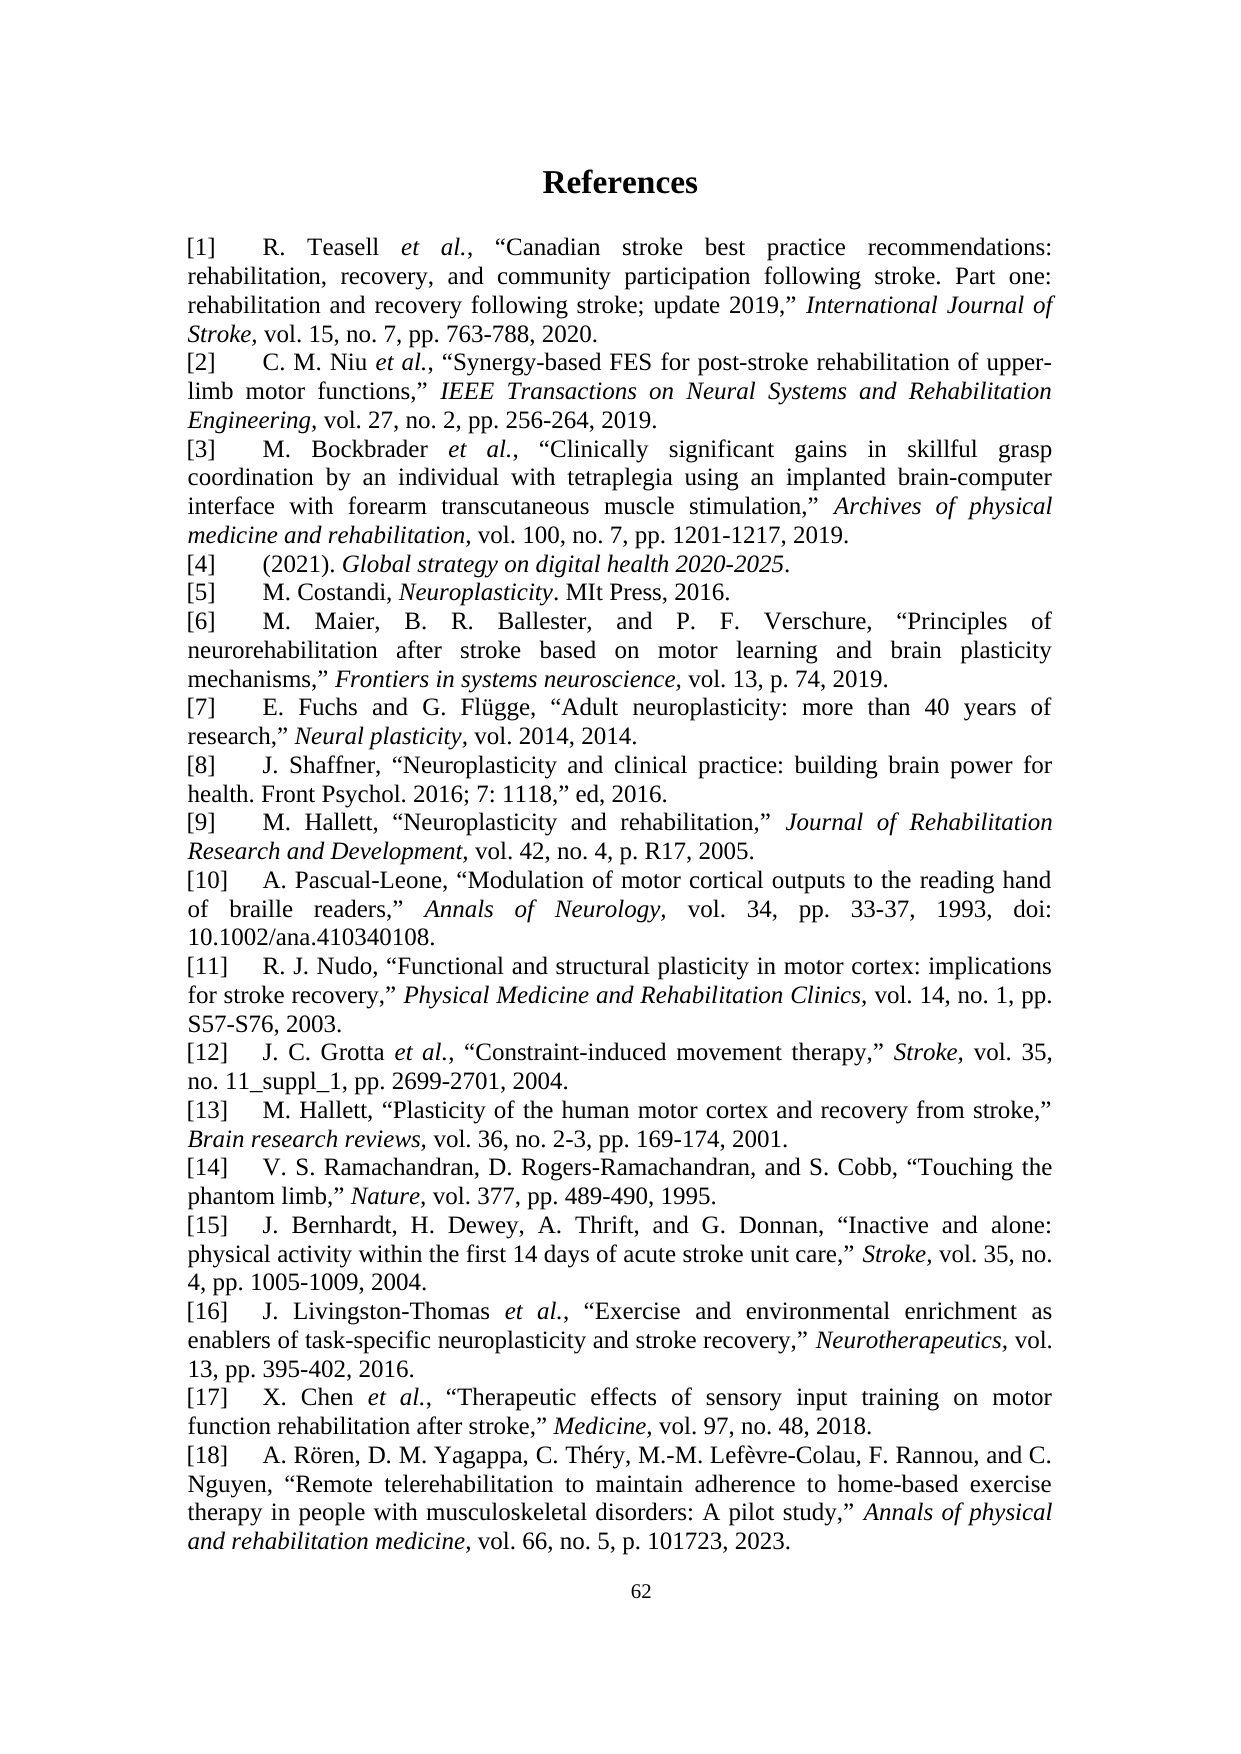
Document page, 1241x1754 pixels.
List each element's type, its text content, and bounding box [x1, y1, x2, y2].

text [12] J. C. Grotta et al., “Constraint-induced movement therapy,” Stroke, vol. 35, no. 11_suppl_1, pp. 2699-2701, 2004. [186, 1037, 1053, 1095]
text [17] X. Chen et al., “Therapeutic effects of sensory input training on motor function rehabilitation after stroke,” Medicine, vol. 97, no. 48, 2018. [186, 1382, 1053, 1440]
text [11] R. J. Nudo, “Functional and structural plasticity in motor cortex: implications for stroke recovery,” Physical Medicine and Rehabilitation Clinics, vol. 14, no. 1, pp. S57-S76, 2003. [186, 951, 1053, 1037]
text [5] M. Costandi, Neuroplasticity. MIt Press, 2016. [186, 577, 1053, 606]
text [14] V. S. Ramachandran, D. Rogers-Ramachandran, and S. Cobb, “Touching the phantom limb,” Nature, vol. 377, pp. 489-490, 1995. [186, 1152, 1053, 1210]
text [9] M. Hallett, “Neuroplasticity and rehabilitation,” Journal of Rehabilitation Research and Development, vol. 42, no. 4, p. R17, 2005. [186, 807, 1053, 865]
text [2] C. M. Niu et al., “Synergy-based FES for post-stroke rehabilitation of upper-limb motor functions,” IEEE Transactions on Neural Systems and Rehabilitation Engineering, vol. 27, no. 2, pp. 256-264, 2019. [186, 347, 1053, 434]
text [6] M. Maier, B. R. Ballester, and P. F. Verschure, “Principles of neurorehabilitation after stroke based on motor learning and brain plasticity mechanisms,” Frontiers in systems neuroscience, vol. 13, p. 74, 2019. [186, 606, 1053, 692]
text [3] M. Bockbrader et al., “Clinically significant gains in skillful grasp coordination by an individual with tetraplegia using an implanted brain-computer interface with forearm transcutaneous muscle stimulation,” Archives of physical medicine and rehabilitation, vol. 100, no. 7, pp. 1201-1217, 2019. [186, 434, 1053, 549]
text [15] J. Bernhardt, H. Dewey, A. Thrift, and G. Donnan, “Inactive and alone: physical activity within the first 14 days of acute stroke unit care,” Stroke, vol. 35, no. 4, pp. 1005-1009, 2004. [186, 1210, 1053, 1296]
text [18] A. Rören, D. M. Yagappa, C. Théry, M.-M. Lefèvre-Colau, F. Rannou, and C. Nguyen, “Remote telerehabilitation to maintain adherence to home-based exercise therapy in people with musculoskeletal disorders: A pilot study,” Annals of physical and rehabilitation medicine, vol. 66, no. 5, p. 101723, 2023. [186, 1440, 1053, 1555]
text [7] E. Fuchs and G. Flügge, “Adult neuroplasticity: more than 40 years of research,” Neural plasticity, vol. 2014, 2014. [186, 692, 1053, 750]
text [13] M. Hallett, “Plasticity of the human motor cortex and recovery from stroke,” Brain research reviews, vol. 36, no. 2-3, pp. 169-174, 2001. [186, 1095, 1053, 1152]
subtitle References [187, 162, 1053, 201]
text [10] A. Pascual-Leone, “Modulation of motor cortical outputs to the reading hand of braille readers,” Annals of Neurology, vol. 34, pp. 33-37, 1993, doi: 10.1002/ana.410340108. [186, 865, 1053, 951]
text [8] J. Shaffner, “Neuroplasticity and clinical practice: building brain power for health. Front Psychol. 2016; 7: 1118,” ed, 2016. [186, 750, 1053, 807]
text [1] R. Teasell et al., “Canadian stroke best practice recommendations: rehabilitation, recovery, and community participation following stroke. Part one: rehabilitation and recovery following stroke; update 2019,” International Journal of Stroke, vol. 15, no. 7, pp. 763-788, 2020. [186, 232, 1053, 347]
text [4] (2021). Global strategy on digital health 2020-2025. [186, 549, 1053, 577]
text [16] J. Livingston-Thomas et al., “Exercise and environmental enrichment as enablers of task-specific neuroplasticity and stroke recovery,” Neurotherapeutics, vol. 13, pp. 395-402, 2016. [186, 1296, 1053, 1382]
